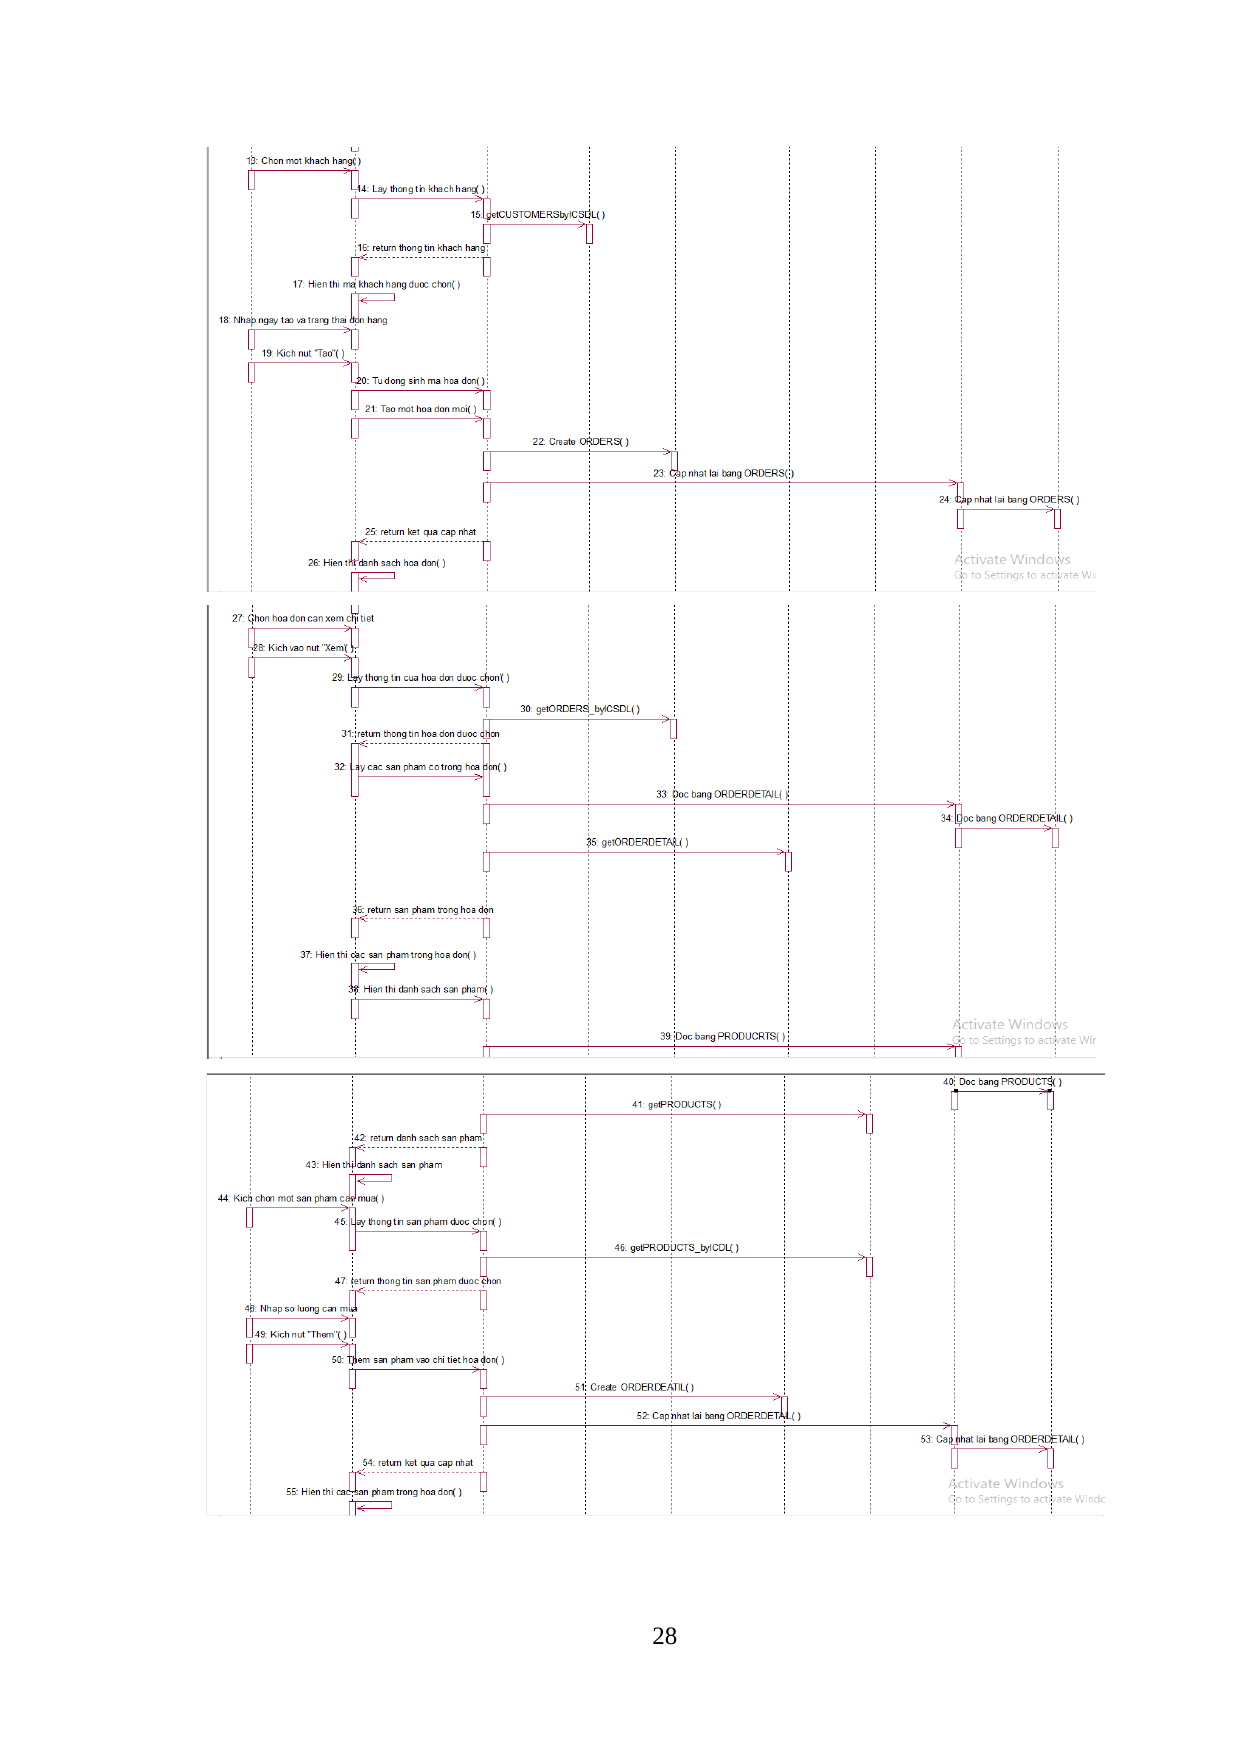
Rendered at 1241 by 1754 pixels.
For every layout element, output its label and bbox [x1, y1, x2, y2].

picture [206, 1073, 1106, 1516]
picture [206, 147, 1096, 592]
picture [206, 605, 1096, 1059]
